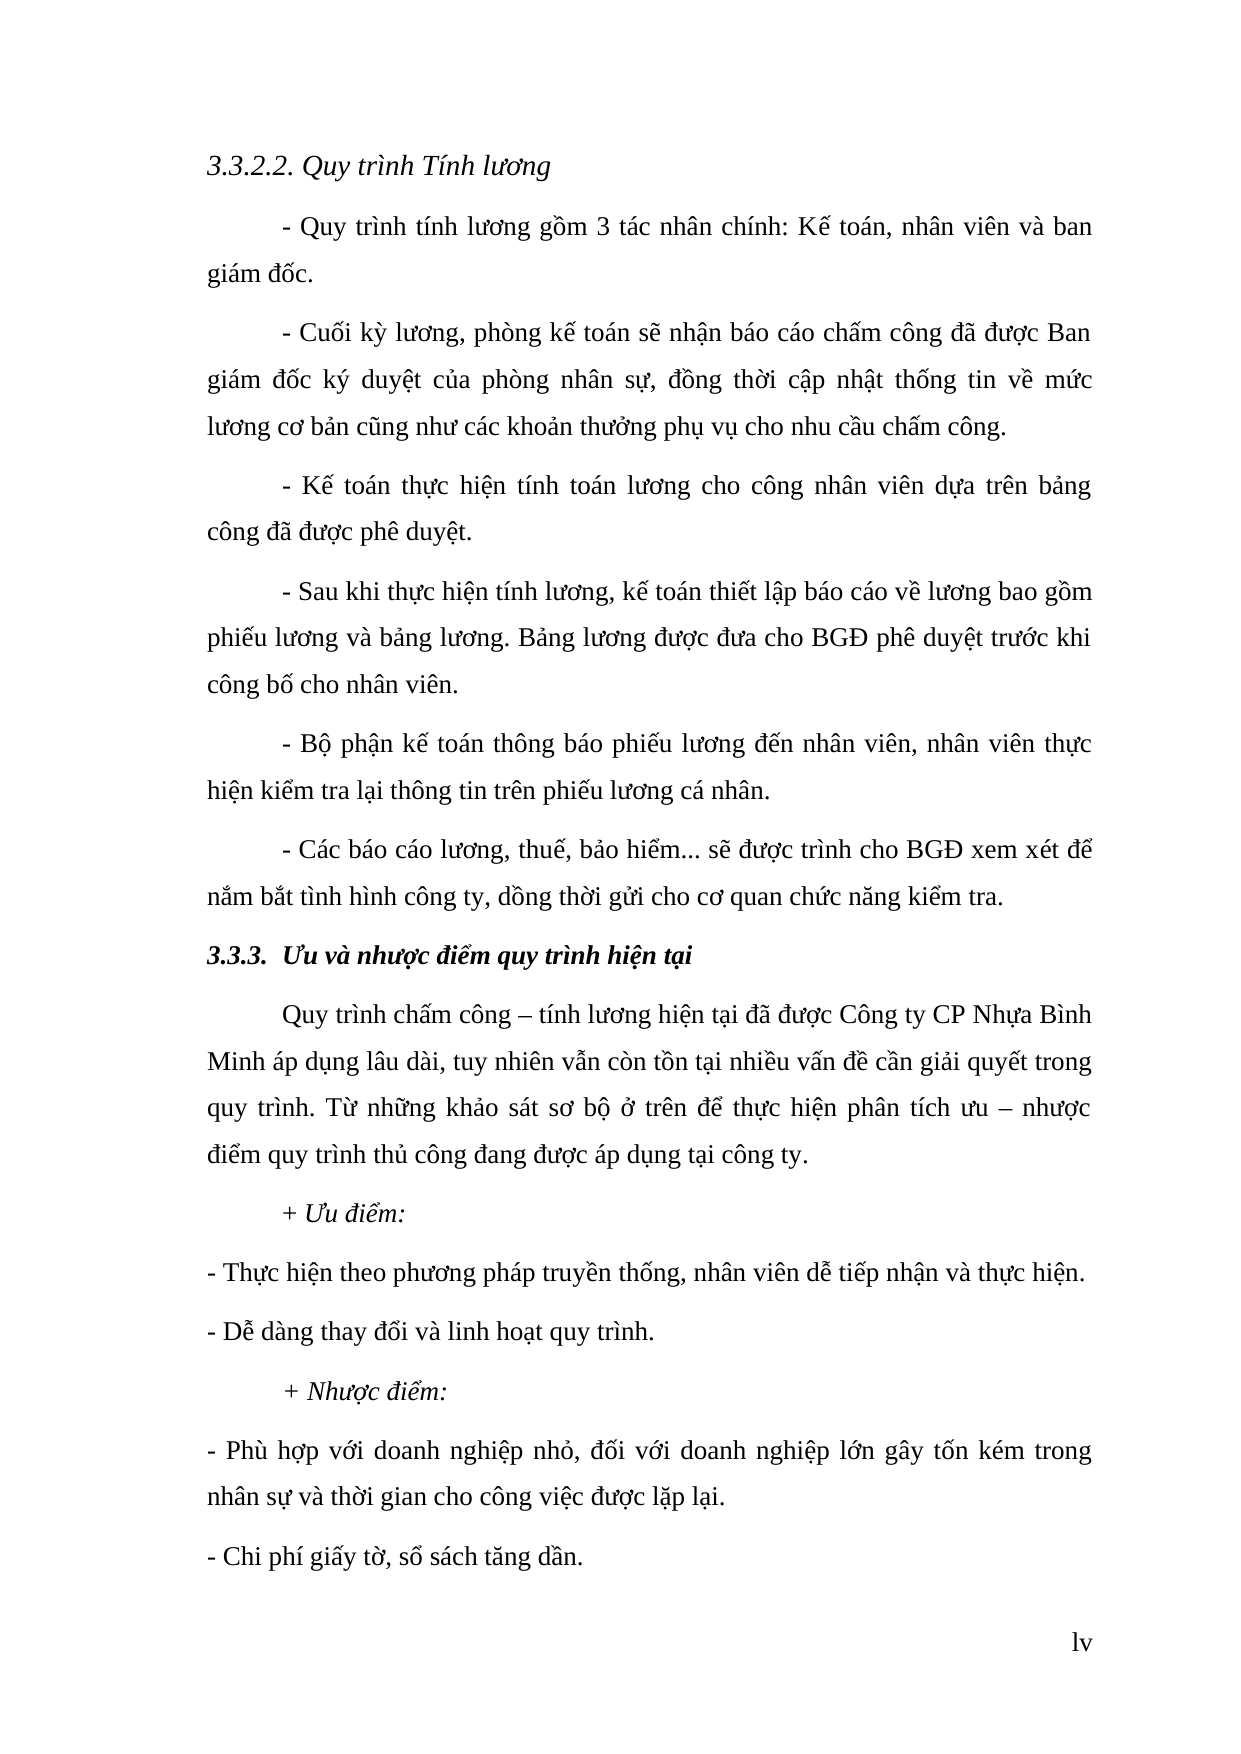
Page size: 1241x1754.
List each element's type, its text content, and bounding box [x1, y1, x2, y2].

text + Nhược điểm: [207, 1375, 1092, 1406]
subtitle 3.3.2.2. Quy trình Tính lương [207, 148, 1092, 181]
text - Dễ dàng thay đổi và linh hoạt quy trình. [207, 1316, 1092, 1347]
text - Quy trình tính lương gồm 3 tác nhân chính: Kế toán, nhân viên và ban giám đốc. [207, 211, 1092, 288]
text - Bộ phận kế toán thông báo phiếu lương đến nhân viên, nhân viên thực hiện kiểm tra lại thông tin trên phiếu lương cá nhân. [207, 727, 1092, 805]
text - Sau khi thực hiện tính lương, kế toán thiết lập báo cáo về lương bao gồm phiếu lương và bảng lương. Bảng lương được đưa cho BGĐ phê duyệt trước khi công bố cho nhân viên. [207, 575, 1092, 699]
text - Kế toán thực hiện tính toán lương cho công nhân viên dựa trên bảng công đã được phê duyệt. [207, 469, 1092, 547]
text - Cuối kỳ lương, phòng kế toán sẽ nhận báo cáo chấm công đã được Ban giám đốc ký duyệt của phòng nhân sự, đồng thời cập nhật thống tin về mức lương cơ bản cũng như các khoản thưởng phụ vụ cho nhu cầu chấm công. [207, 316, 1092, 441]
text - Chi phí giấy tờ, sổ sách tăng dần. [207, 1540, 1092, 1571]
text + Ưu điểm: [207, 1197, 1092, 1228]
text Quy trình chấm công – tính lương hiện tại đã được Công ty CP Nhựa Bình Minh áp dụng lâu dài, tuy nhiên vẫn còn tồn tại nhiều vấn đề cần giải quyết trong quy trình. Từ những khảo sát sơ bộ ở trên để thực hiện phân tích ưu – nhược điểm quy trình thủ công đang được áp dụng tại công ty. [207, 998, 1092, 1169]
text - Các báo cáo lương, thuế, bảo hiểm... sẽ được trình cho BGĐ xem xét để nắm bắt tình hình công ty, dồng thời gửi cho cơ quan chức năng kiểm tra. [207, 833, 1092, 911]
text - Thực hiện theo phương pháp truyền thống, nhân viên dễ tiếp nhận và thực hiện. [207, 1256, 1092, 1287]
subtitle Ưu và nhược điểm quy trình hiện tại [207, 939, 1092, 970]
text - Phù hợp với doanh nghiệp nhỏ, đối với doanh nghiệp lớn gây tốn kém trong nhân sự và thời gian cho công việc được lặp lại. [207, 1434, 1092, 1512]
